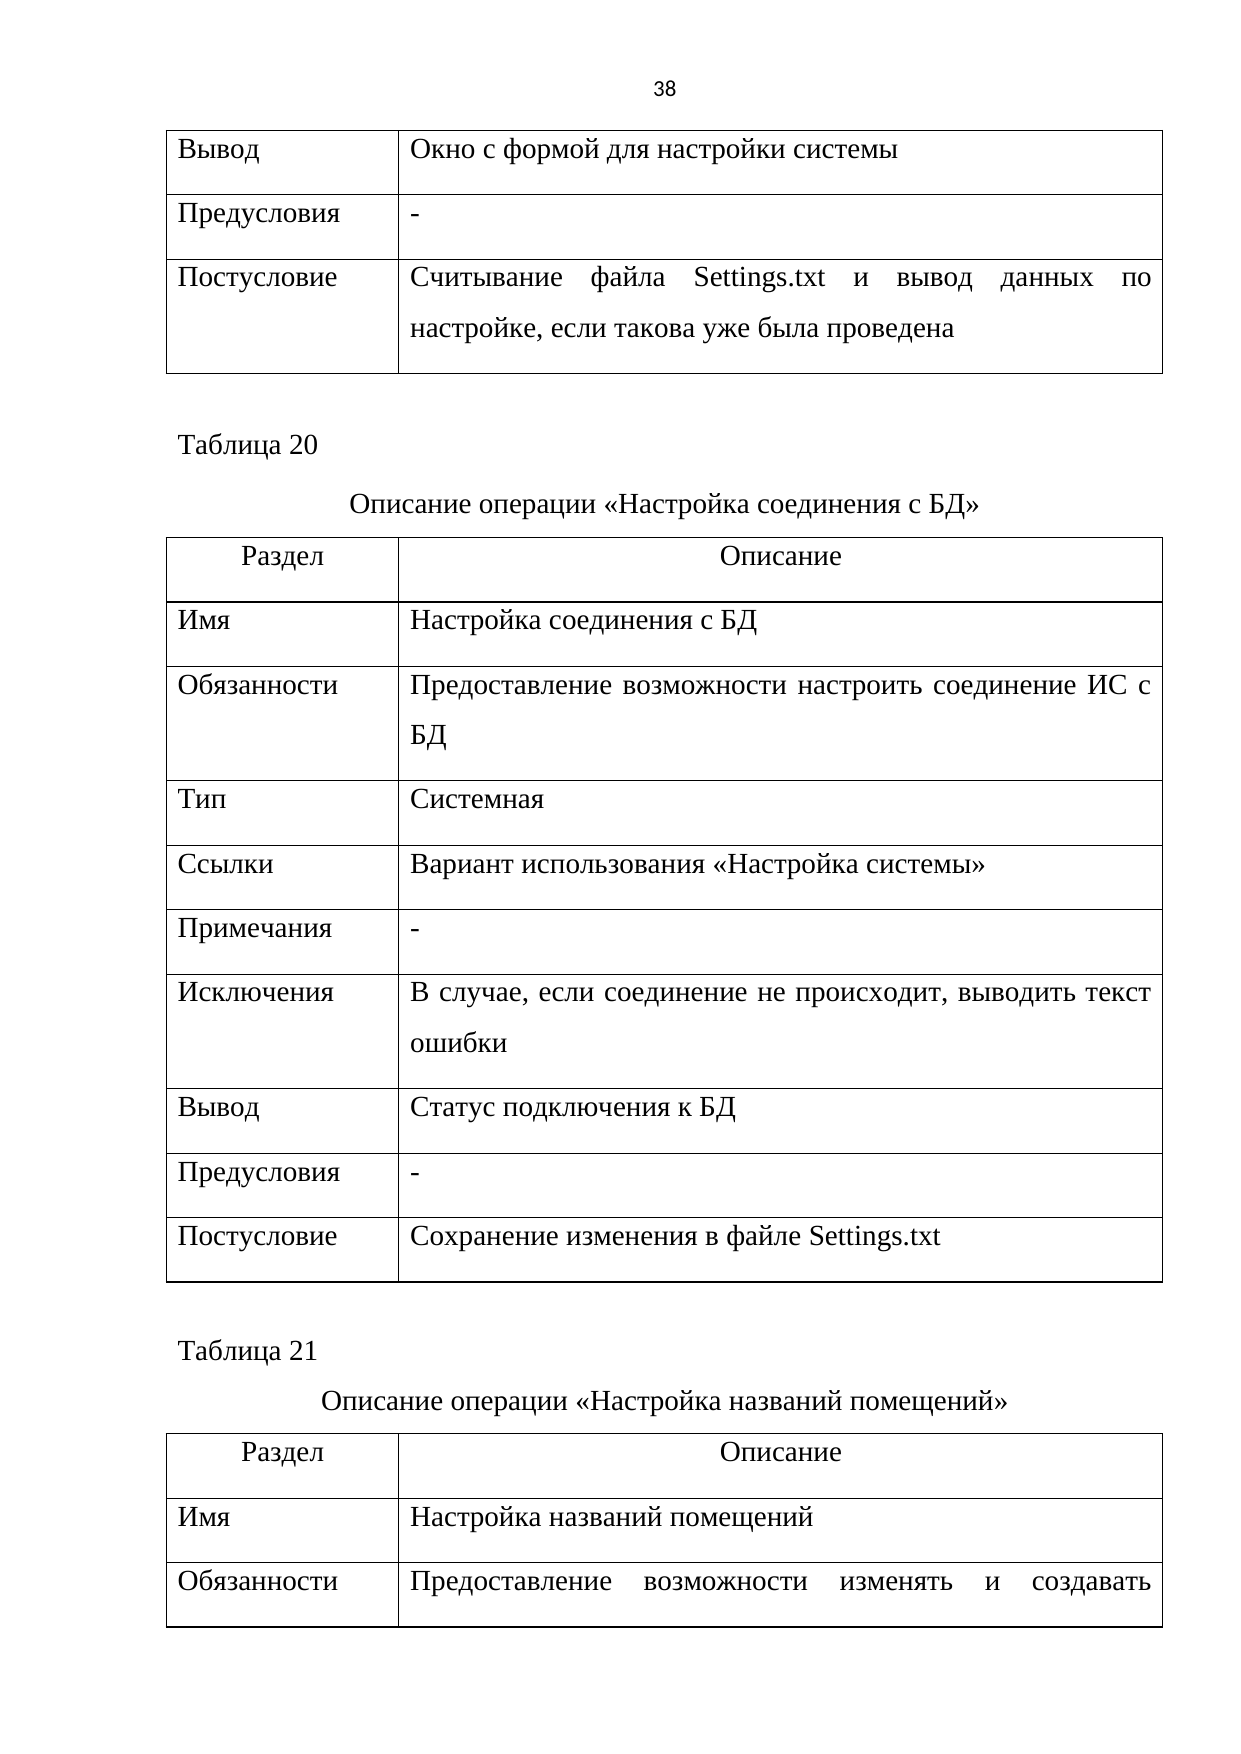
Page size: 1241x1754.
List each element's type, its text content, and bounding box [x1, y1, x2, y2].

table_header Описание [399, 1434, 1162, 1498]
table_cell - [399, 195, 1162, 258]
table_header Описание [399, 538, 1162, 601]
table_cell Обязанности [167, 1563, 398, 1626]
table_cell Имя [167, 603, 398, 666]
table_cell Тип [167, 781, 398, 845]
text Таблица 20 [177, 427, 1152, 461]
table_cell - [399, 1154, 1162, 1217]
text Описание операции «Настройка названий помещений» [177, 1383, 1152, 1417]
table_cell Вариант использования «Настройка системы» [399, 846, 1162, 909]
table_cell Примечания [167, 910, 398, 973]
table_cell Настройка соединения с БД [399, 603, 1162, 666]
table_cell В случае, если соединение не происходит, выводить текст ошибки [399, 975, 1162, 1088]
table_cell - [399, 910, 1162, 973]
table_cell Постусловие [167, 260, 398, 373]
table_header Раздел [167, 538, 398, 601]
table_cell Окно с формой для настройки системы [399, 131, 1162, 194]
table_cell Вывод [167, 131, 398, 194]
table_cell Настройка названий помещений [399, 1499, 1162, 1562]
table_cell Сохранение изменения в файле Settings.txt [399, 1218, 1162, 1281]
text Описание операции «Настройка соединения с БД» [177, 487, 1152, 520]
table_cell Предусловия [167, 195, 398, 258]
table_cell Обязанности [167, 667, 398, 780]
table_cell Предусловия [167, 1154, 398, 1217]
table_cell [399, 1563, 1162, 1626]
table_cell Системная [399, 781, 1162, 845]
table_cell Исключения [167, 975, 398, 1088]
table_cell Имя [167, 1499, 398, 1562]
table_cell Ссылки [167, 846, 398, 909]
table_cell Вывод [167, 1089, 398, 1153]
table_header Раздел [167, 1434, 398, 1498]
table_cell Постусловие [167, 1218, 398, 1281]
text Таблица 21 [177, 1333, 1152, 1366]
table_cell Считывание файла Settings.txt и вывод данных по настройке, если такова уже была проведена [399, 260, 1162, 373]
table_cell Статус подключения к БД [399, 1089, 1162, 1153]
table_cell Предоставление возможности настроить соединение ИС с БД [399, 667, 1162, 780]
